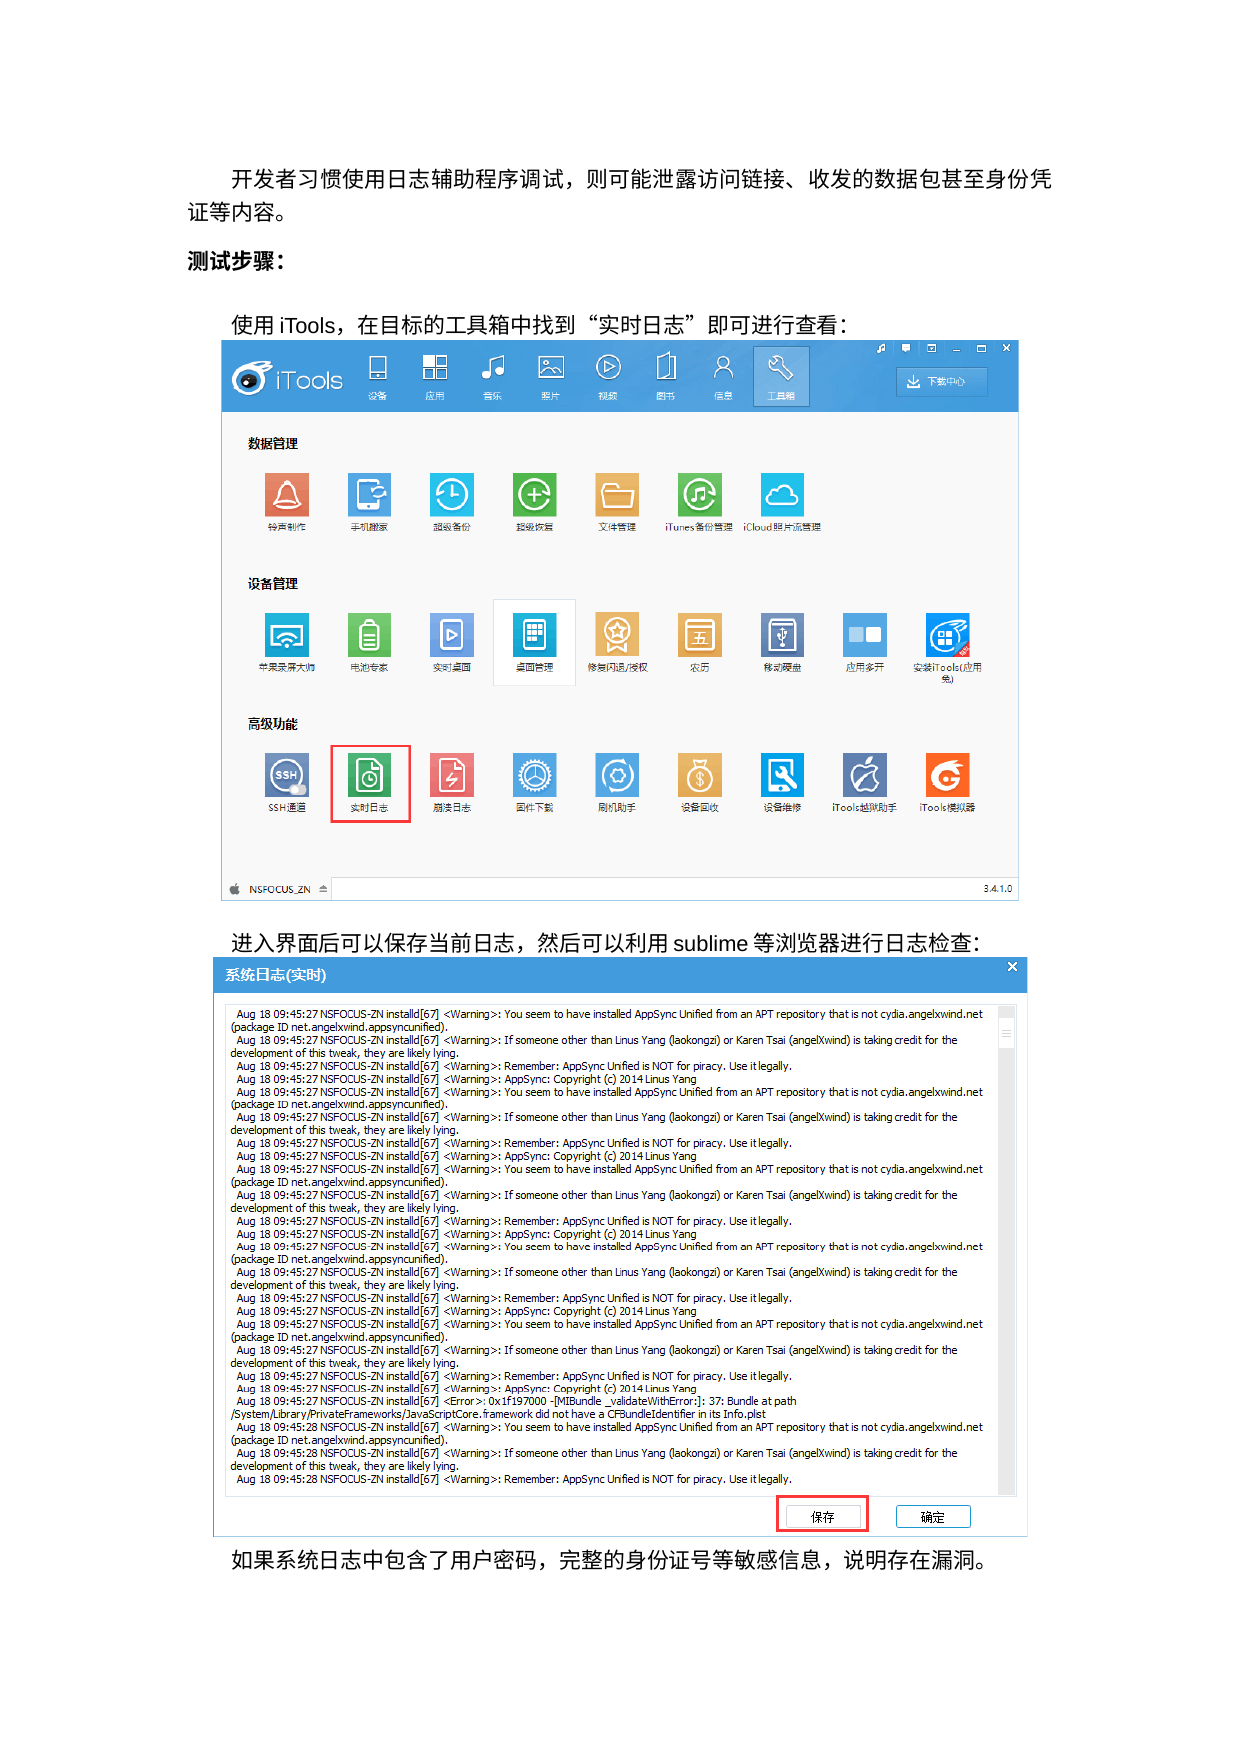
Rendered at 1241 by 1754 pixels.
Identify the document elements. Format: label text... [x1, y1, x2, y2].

text 开发者习惯使用日志辅助程序调试，则可能泄露访问链接、收发的数据包甚至身份凭证等内容。 [187, 162, 1053, 227]
picture [221, 340, 1019, 901]
text 如果系统日志中包含了用户密码，完整的身份证号等敏感信息，说明存在漏洞。 [187, 1543, 1053, 1575]
picture [213, 957, 1028, 1537]
text 测试步骤： [187, 243, 1053, 276]
text 进入界面后可以保存当前日志，然后可以利用sublime等浏览器进行日志检查： [187, 925, 1053, 958]
text 使用iTools，在目标的工具箱中找到“实时日志”即可进行查看： [187, 308, 1053, 340]
